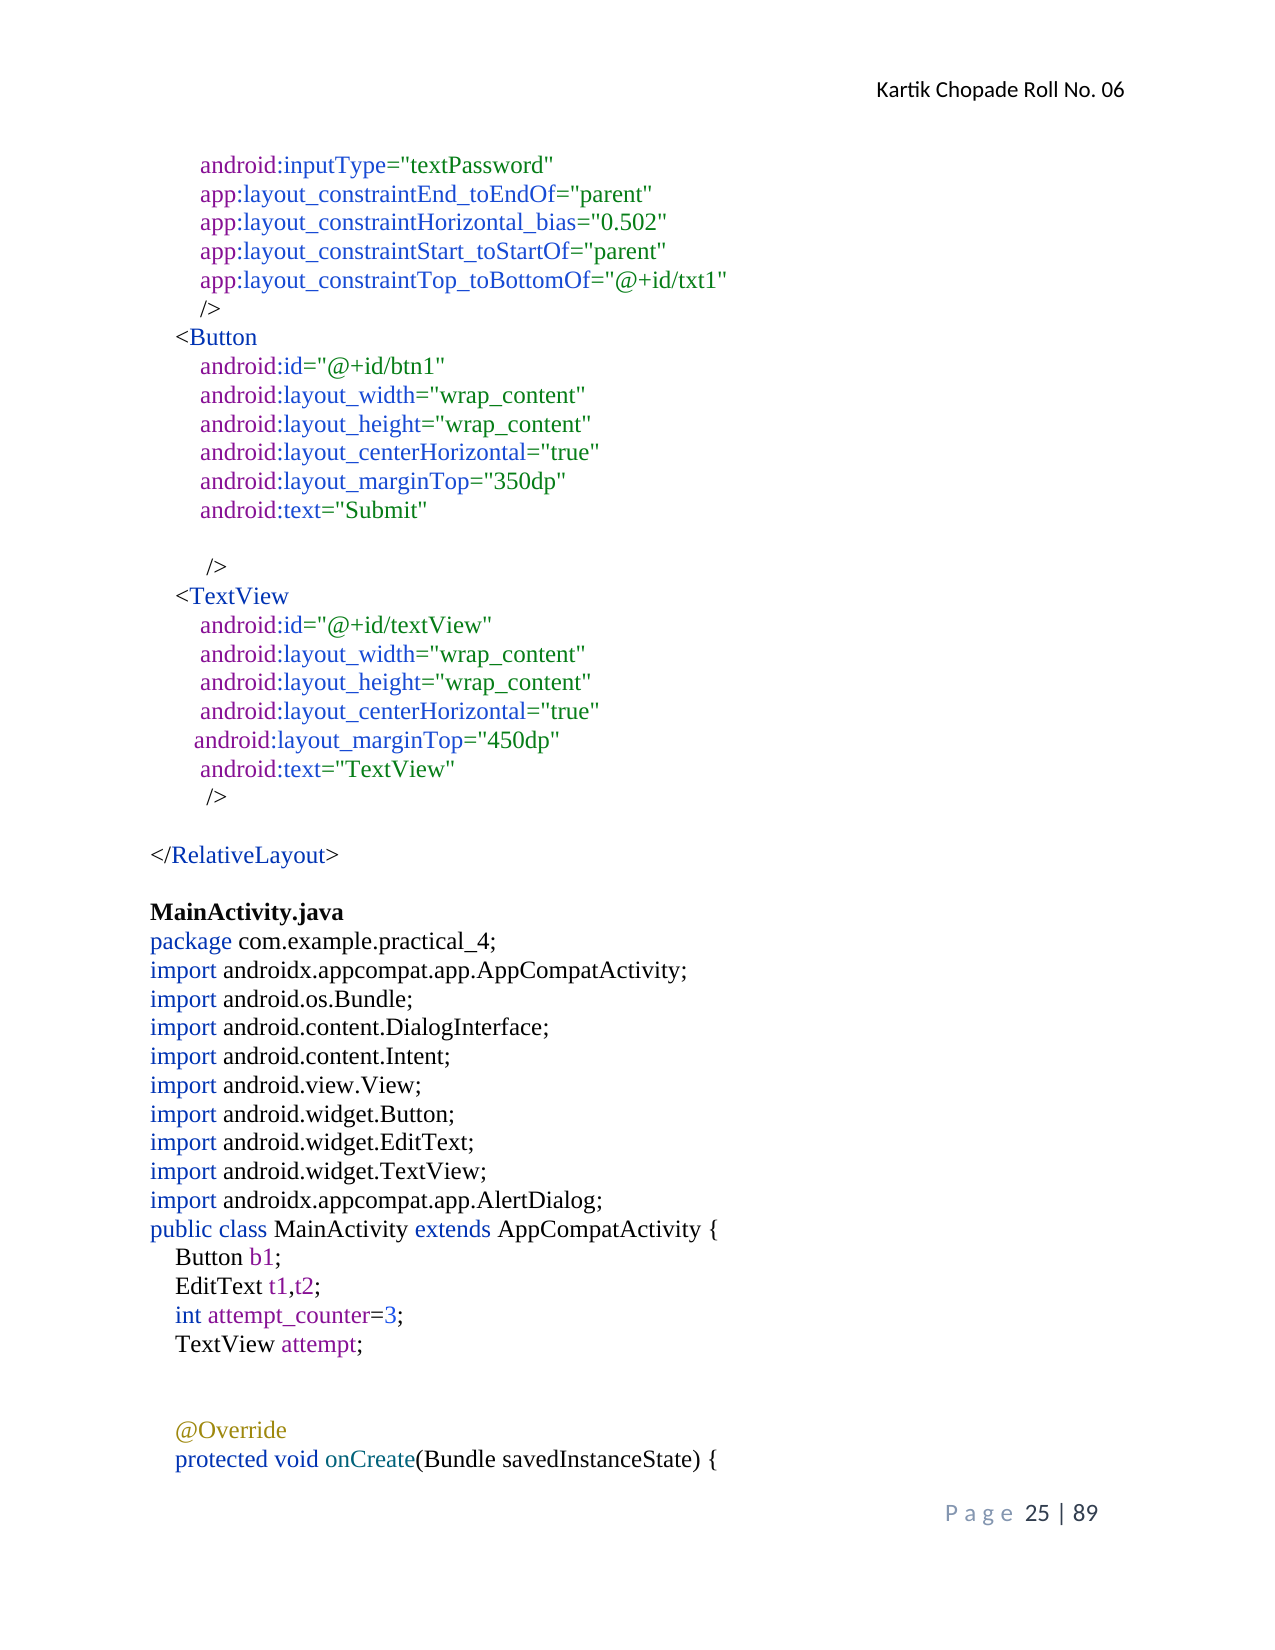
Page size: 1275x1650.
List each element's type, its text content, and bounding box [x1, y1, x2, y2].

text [150, 926, 1125, 1472]
text MainActivity.java [150, 897, 1125, 926]
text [150, 150, 1125, 869]
